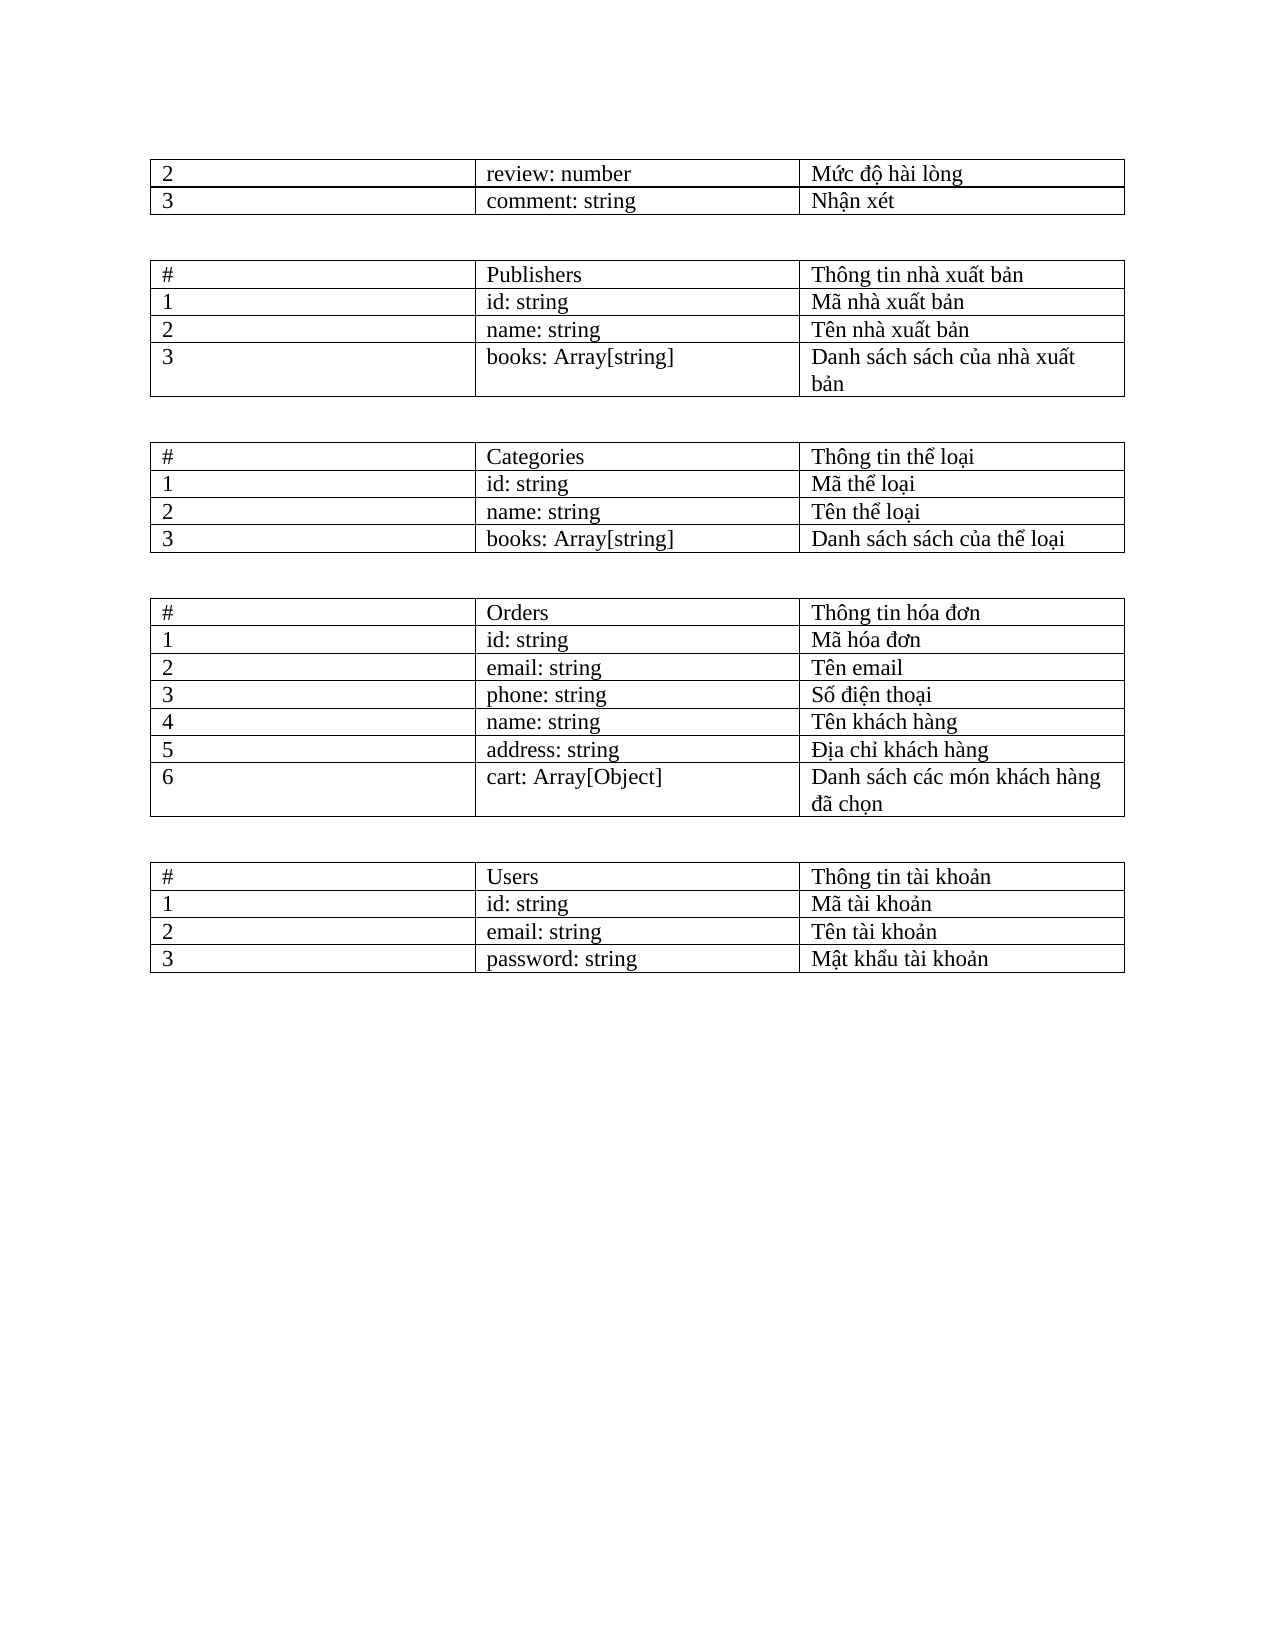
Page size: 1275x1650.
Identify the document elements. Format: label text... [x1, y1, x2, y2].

table_header Orders [476, 599, 799, 625]
table_cell Tên nhà xuất bản [800, 316, 1124, 342]
table_cell review: number [476, 160, 799, 186]
table_cell email: string [476, 918, 799, 944]
table_cell Mã thể loại [800, 471, 1124, 497]
table_cell phone: string [476, 681, 799, 707]
table_cell 4 [151, 709, 475, 735]
table_cell 3 [151, 945, 475, 972]
table_cell Tên khách hàng [800, 709, 1124, 735]
table_cell 2 [151, 654, 475, 680]
table_cell Mã nhà xuất bản [800, 289, 1124, 315]
table_cell name: string [476, 498, 799, 524]
table_cell name: string [476, 316, 799, 342]
table_cell 1 [151, 626, 475, 653]
table_cell Mức độ hài lòng [800, 160, 1124, 186]
table_cell Danh sách các món khách hàng đã chọn [800, 763, 1124, 816]
table_cell Số điện thoại [800, 681, 1124, 707]
table_cell 2 [151, 316, 475, 342]
table_cell id: string [476, 626, 799, 653]
table_cell name: string [476, 709, 799, 735]
table_cell 1 [151, 471, 475, 497]
table_header # [151, 599, 475, 625]
table_cell password: string [476, 945, 799, 972]
table_cell 2 [151, 498, 475, 524]
table_header Users [476, 863, 799, 889]
table_cell 1 [151, 289, 475, 315]
table_cell email: string [476, 654, 799, 680]
table_cell 6 [151, 763, 475, 816]
table_header Categories [476, 443, 799, 469]
table_cell 3 [151, 343, 475, 396]
table_cell 5 [151, 736, 475, 762]
table_cell 2 [151, 918, 475, 944]
table_header Thông tin thể loại [800, 443, 1124, 469]
table_cell id: string [476, 289, 799, 315]
table_cell Nhận xét [800, 188, 1124, 214]
table_cell Mã hóa đơn [800, 626, 1124, 653]
table_cell 1 [151, 891, 475, 917]
table_header # [151, 261, 475, 287]
table_header Publishers [476, 261, 799, 287]
table_cell cart: Array[Object] [476, 763, 799, 816]
table_cell 2 [151, 160, 475, 186]
table_cell books: Array[string] [476, 525, 799, 552]
table_cell 3 [151, 525, 475, 552]
table_cell address: string [476, 736, 799, 762]
table_cell Tên email [800, 654, 1124, 680]
table_cell 3 [151, 681, 475, 707]
table_cell comment: string [476, 188, 799, 214]
table_cell Tên tài khoản [800, 918, 1124, 944]
table_cell Mã tài khoản [800, 891, 1124, 917]
table_cell Mật khẩu tài khoản [800, 945, 1124, 972]
table_header Thông tin hóa đơn [800, 599, 1124, 625]
table_cell 3 [151, 188, 475, 214]
table_cell id: string [476, 471, 799, 497]
table_cell id: string [476, 891, 799, 917]
table_header Thông tin nhà xuất bản [800, 261, 1124, 287]
table_cell Danh sách sách của nhà xuất bản [800, 343, 1124, 396]
table_header # [151, 863, 475, 889]
table_cell Tên thể loại [800, 498, 1124, 524]
table_cell Địa chỉ khách hàng [800, 736, 1124, 762]
table_header Thông tin tài khoản [800, 863, 1124, 889]
table_cell Danh sách sách của thể loại [800, 525, 1124, 552]
table_cell books: Array[string] [476, 343, 799, 396]
table_header # [151, 443, 475, 469]
